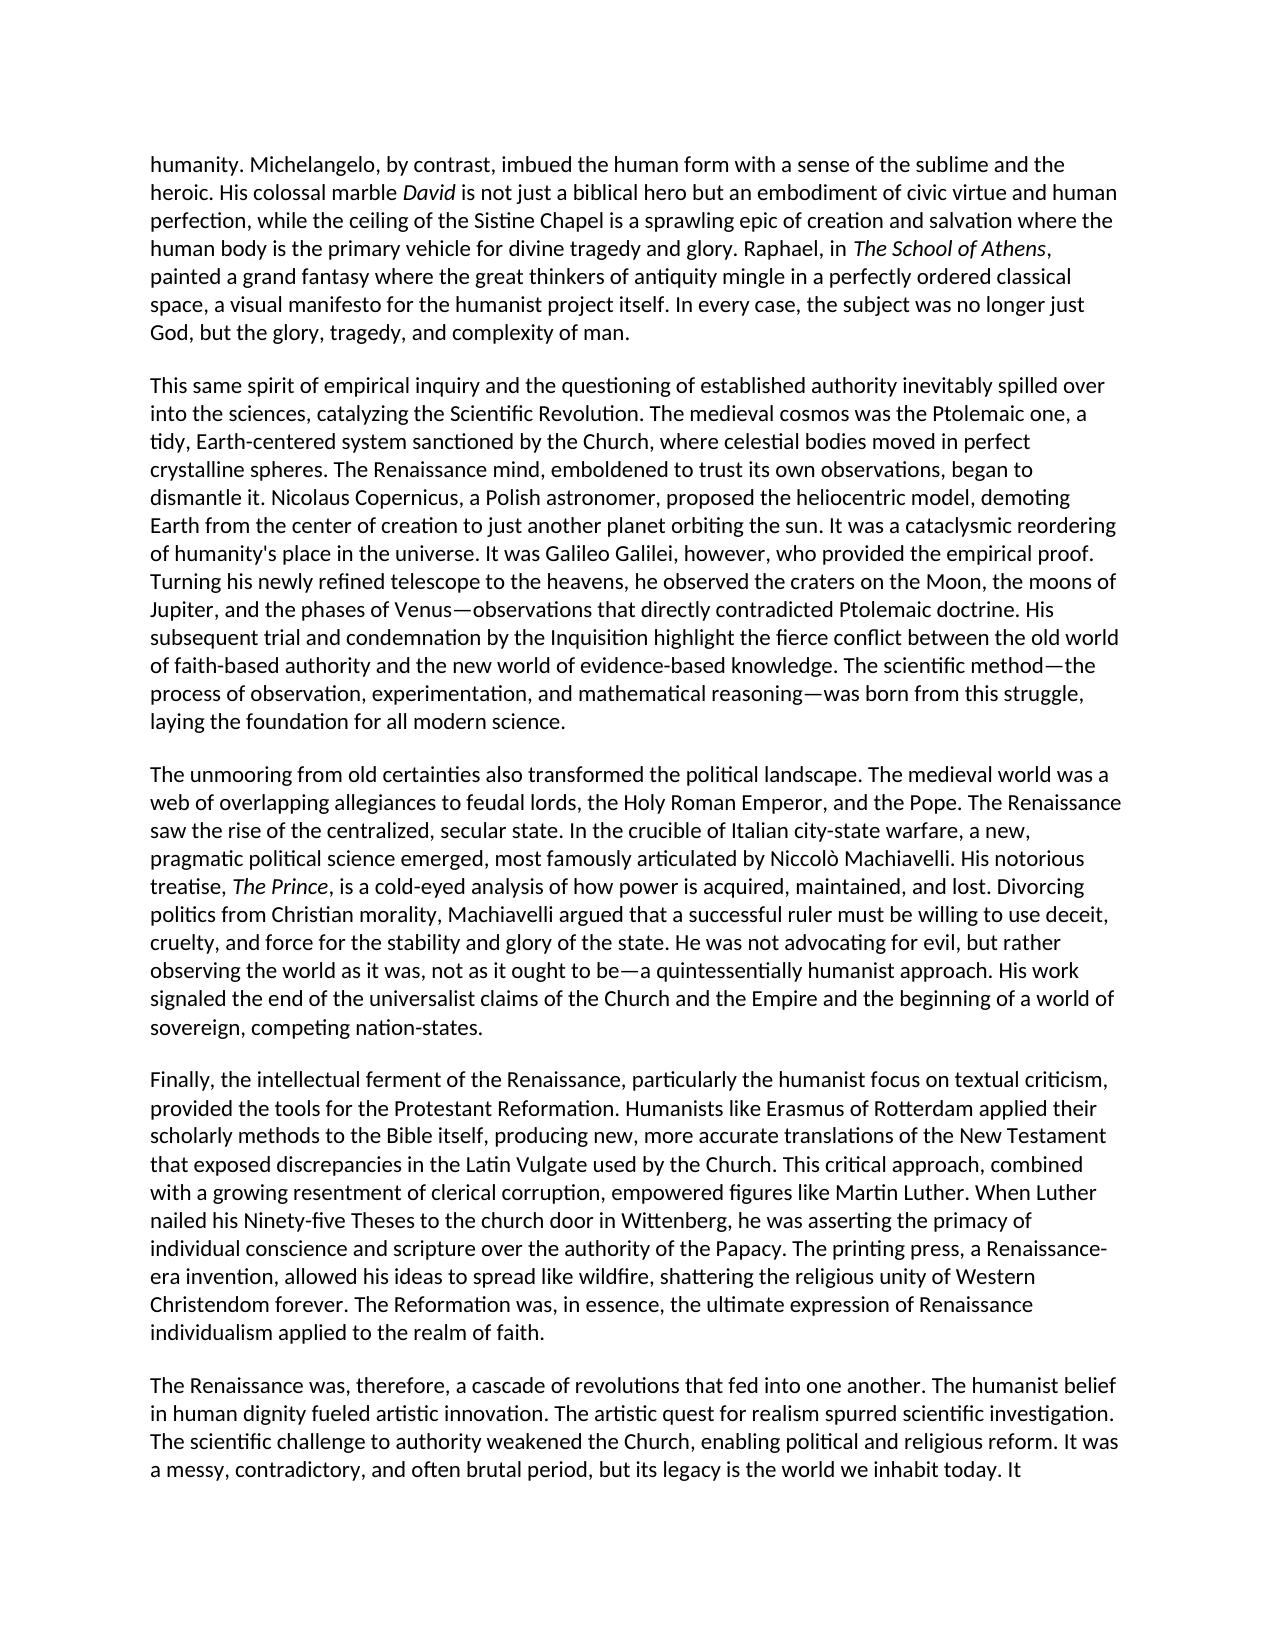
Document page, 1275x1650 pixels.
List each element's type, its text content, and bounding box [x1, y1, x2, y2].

text The unmooring from old certainties also transformed the political landscape. The medieval world was a web of overlapping allegiances to feudal lords, the Holy Roman Emperor, and the Pope. The Renaissance saw the rise of the centralized, secular state. In the crucible of Italian city-state warfare, a new, pragmatic political science emerged, most famously articulated by Niccolò Machiavelli. His notorious treatise, The Prince, is a cold-eyed analysis of how power is acquired, maintained, and lost. Divorcing politics from Christian morality, Machiavelli argued that a successful ruler must be willing to use deceit, cruelty, and force for the stability and glory of the state. He was not advocating for evil, but rather observing the world as it was, not as it ought to be—a quintessentially humanist approach. His work signaled the end of the universalist claims of the Church and the Empire and the beginning of a world of sovereign, competing nation-states. [150, 760, 1125, 1041]
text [150, 150, 1125, 346]
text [150, 1371, 1125, 1483]
text Finally, the intellectual ferment of the Renaissance, particularly the humanist focus on textual criticism, provided the tools for the Protestant Reformation. Humanists like Erasmus of Rotterdam applied their scholarly methods to the Bible itself, producing new, more accurate translations of the New Testament that exposed discrepancies in the Latin Vulgate used by the Church. This critical approach, combined with a growing resentment of clerical corruption, empowered figures like Martin Luther. When Luther nailed his Ninety-five Theses to the church door in Wittenberg, he was asserting the primacy of individual conscience and scripture over the authority of the Papacy. The printing press, a Renaissance-era invention, allowed his ideas to spread like wildfire, shattering the religious unity of Western Christendom forever. The Reformation was, in essence, the ultimate expression of Renaissance individualism applied to the realm of faith. [150, 1066, 1125, 1346]
text This same spirit of empirical inquiry and the questioning of established authority inevitably spilled over into the sciences, catalyzing the Scientific Revolution. The medieval cosmos was the Ptolemaic one, a tidy, Earth-centered system sanctioned by the Church, where celestial bodies moved in perfect crystalline spheres. The Renaissance mind, emboldened to trust its own observations, began to dismantle it. Nicolaus Copernicus, a Polish astronomer, proposed the heliocentric model, demoting Earth from the center of creation to just another planet orbiting the sun. It was a cataclysmic reordering of humanity's place in the universe. It was Galileo Galilei, however, who provided the empirical proof. Turning his newly refined telescope to the heavens, he observed the craters on the Moon, the moons of Jupiter, and the phases of Venus—observations that directly contradicted Ptolemaic doctrine. His subsequent trial and condemnation by the Inquisition highlight the fierce conflict between the old world of faith-based authority and the new world of evidence-based knowledge. The scientific method—the process of observation, experimentation, and mathematical reasoning—was born from this struggle, laying the foundation for all modern science. [150, 371, 1125, 735]
